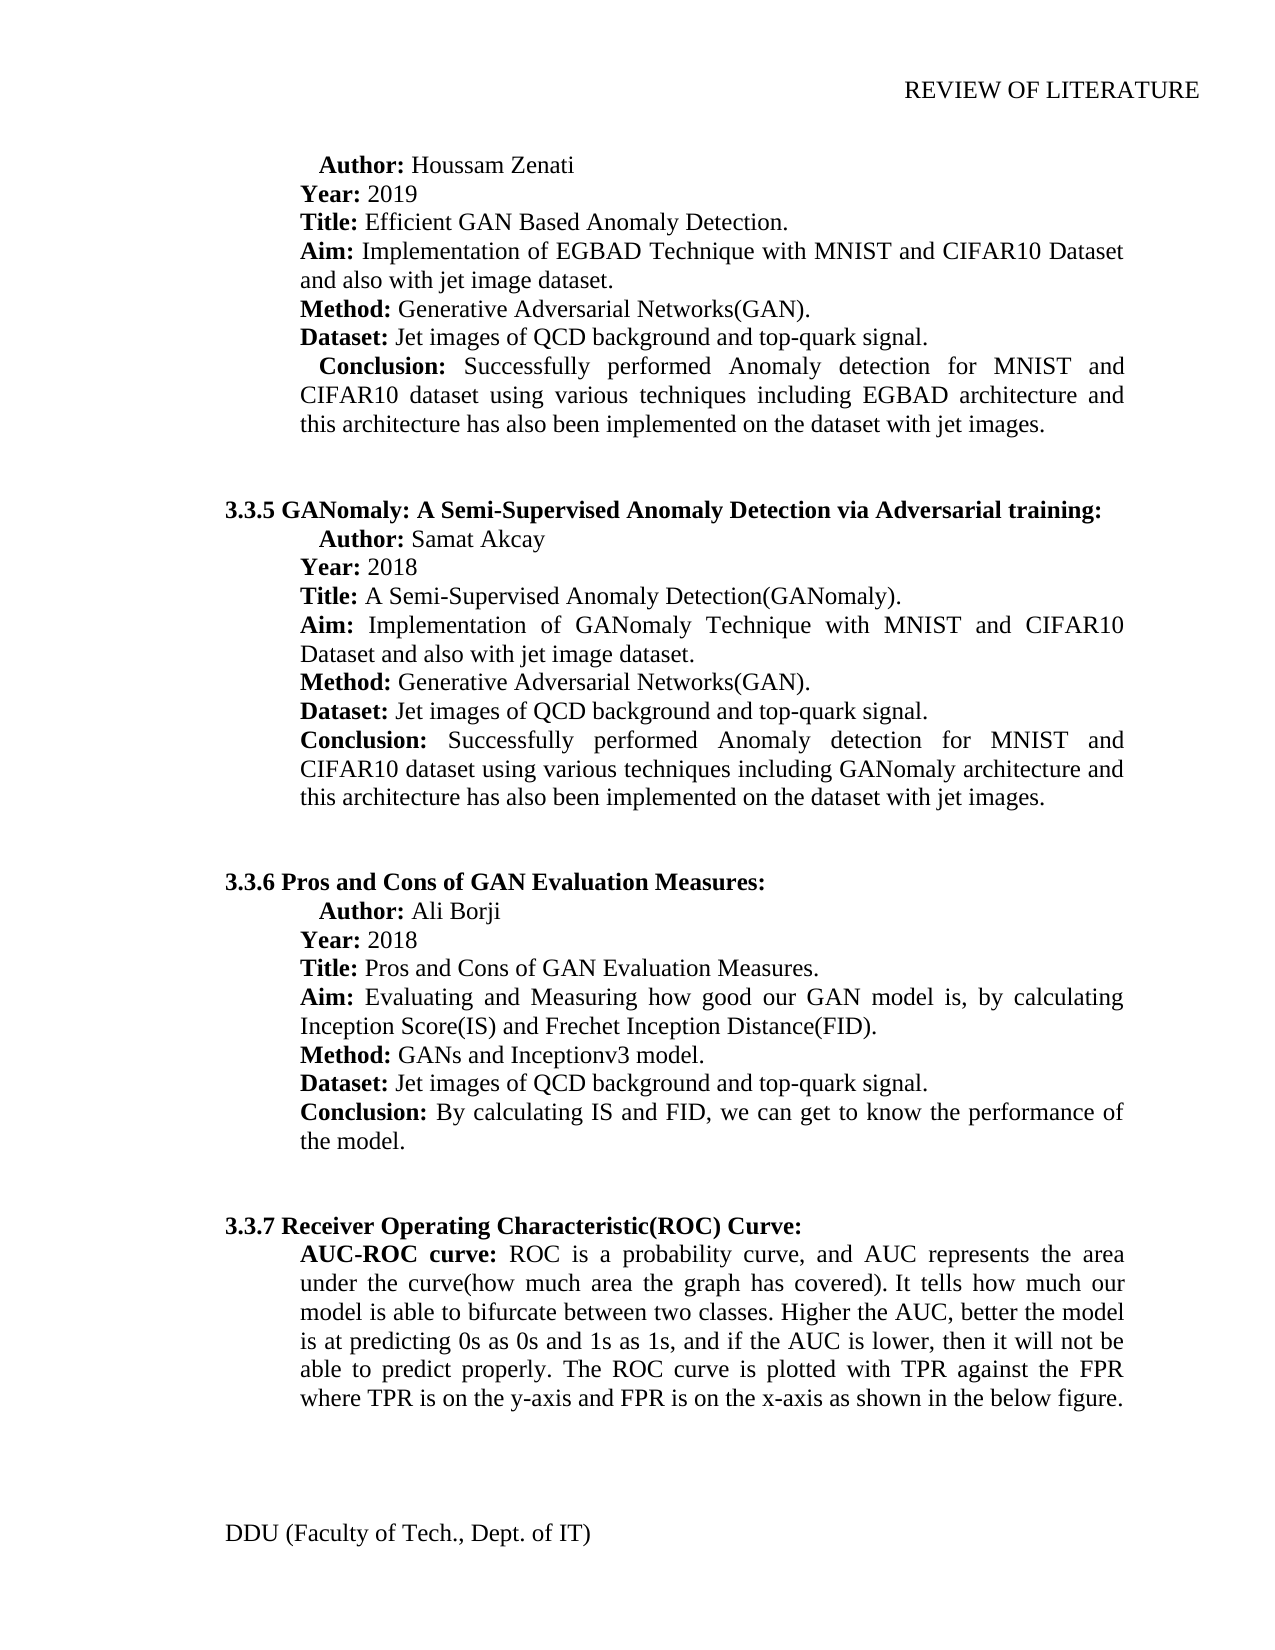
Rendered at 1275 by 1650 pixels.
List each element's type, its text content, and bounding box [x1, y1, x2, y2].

text Aim: Evaluating and Measuring how good our GAN model is, by calculating Inception Score(IS) and Frechet Inception Distance(FID). [300, 982, 1125, 1040]
text Author: Houssam Zenati [225, 150, 1125, 179]
text Conclusion: Successfully performed Anomaly detection for MNIST and CIFAR10 dataset using various techniques including GANomaly architecture and this architecture has also been implemented on the dataset with jet images. [300, 725, 1125, 811]
text Author: Samat Akcay [225, 524, 1125, 552]
text Author: Ali Borji [225, 896, 1125, 925]
text Dataset: Jet images of QCD background and top-quark signal. [300, 696, 1125, 725]
text Year: 2019 [225, 179, 1125, 207]
text AUC-ROC curve: ROC is a probability curve, and AUC represents the area under the curve(how much area the graph has covered). It tells how much our model is able to bifurcate between two classes. Higher the AUC, better the model is at predicting 0s as 0s and 1s as 1s, and if the AUC is lower, then it will not be able to predict properly. The ROC curve is plotted with TPR against the FPR where TPR is on the y-axis and FPR is on the x-axis as shown in the below figure. [300, 1239, 1125, 1412]
text Title: Pros and Cons of GAN Evaluation Measures. [225, 953, 1125, 982]
text 3.3.5 GANomaly: A Semi-Supervised Anomaly Detection via Adversarial training: [225, 495, 1125, 524]
text Dataset: Jet images of QCD background and top-quark signal. [300, 1068, 1125, 1097]
text Method: Generative Adversarial Networks(GAN). [300, 667, 1125, 696]
text Conclusion: Successfully performed Anomaly detection for MNIST and CIFAR10 dataset using various techniques including EGBAD architecture and this architecture has also been implemented on the dataset with jet images. [300, 351, 1125, 437]
text Method: Generative Adversarial Networks(GAN). [300, 294, 1125, 322]
text Dataset: Jet images of QCD background and top-quark signal. [300, 322, 1125, 351]
text 3.3.7 Receiver Operating Characteristic(ROC) Curve: [225, 1211, 1125, 1239]
text 3.3.6 Pros and Cons of GAN Evaluation Measures: [225, 867, 1125, 896]
text Aim: Implementation of GANomaly Technique with MNIST and CIFAR10 Dataset and also with jet image dataset. [300, 610, 1125, 667]
text Method: GANs and Inceptionv3 model. [300, 1040, 1125, 1068]
text Title: A Semi-Supervised Anomaly Detection(GANomaly). [225, 581, 1125, 610]
text Aim: Implementation of EGBAD Technique with MNIST and CIFAR10 Dataset and also with jet image dataset. [300, 236, 1125, 294]
text Year: 2018 [225, 925, 1125, 953]
text Conclusion: By calculating IS and FID, we can get to know the performance of the model. [300, 1097, 1125, 1155]
text Title: Efficient GAN Based Anomaly Detection. [225, 207, 1125, 236]
text Year: 2018 [225, 552, 1125, 581]
